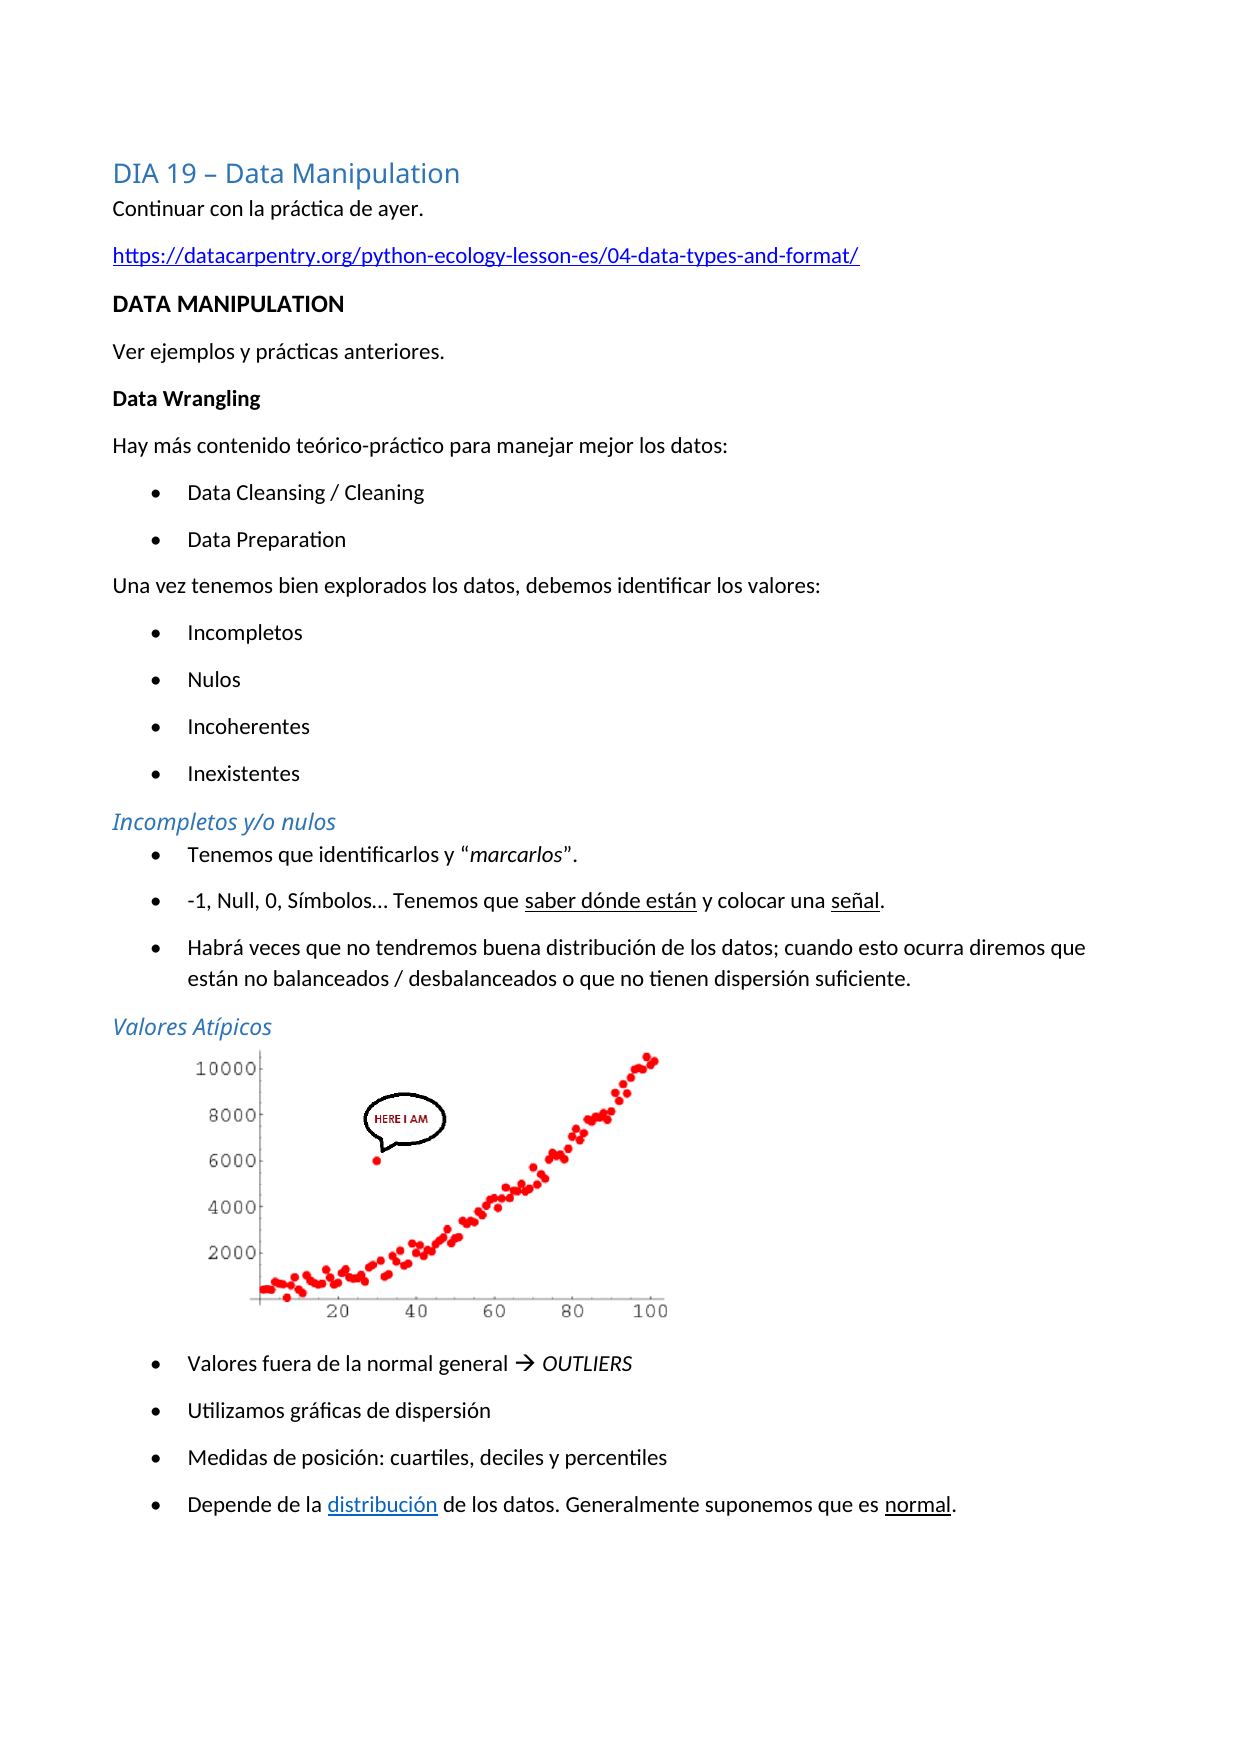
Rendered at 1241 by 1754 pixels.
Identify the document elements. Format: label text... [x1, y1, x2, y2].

text https://datacarpentry.org/python-ecology-lesson-es/04-data-types-and-format/ [112, 241, 1128, 269]
list Depende de la distribución de los datos. Generalmente suponemos que es normal. [150, 1490, 1128, 1518]
text Valores Atípicos [112, 1011, 1128, 1042]
text Ver ejemplos y prácticas anteriores. [112, 337, 1128, 365]
list Inexistentes [150, 759, 1128, 787]
list Data Cleansing / Cleaning [150, 478, 1128, 506]
picture [187, 1044, 707, 1331]
text DATA MANIPULATION [112, 288, 1128, 318]
subtitle DIA 19 – Data Manipulation [112, 154, 1128, 191]
list Valores fuera de la normal general OUTLIERS [150, 1349, 1128, 1378]
list Incompletos [150, 618, 1128, 647]
list Medidas de posición: cuartiles, deciles y percentiles [150, 1443, 1128, 1471]
list Habrá veces que no tendremos buena distribución de los datos; cuando esto ocurra diremos que están no balanceados / desbalanceados o que no tienen dispersión suficiente. [150, 933, 1128, 992]
text Incompletos y/o nulos [112, 806, 1128, 837]
list -1, Null, 0, Símbolos… Tenemos que saber dónde están y colocar una señal. [150, 887, 1128, 915]
list Utilizamos gráficas de dispersión [150, 1396, 1128, 1424]
text Una vez tenemos bien explorados los datos, debemos identificar los valores: [112, 572, 1128, 600]
list Tenemos que identificarlos y “marcarlos”. [150, 840, 1128, 868]
text Continuar con la práctica de ayer. [112, 194, 1128, 222]
text Data Wrangling [112, 384, 1128, 412]
list Nulos [150, 665, 1128, 693]
text Hay más contenido teórico-práctico para manejar mejor los datos: [112, 431, 1128, 459]
list Incoherentes [150, 712, 1128, 740]
list Data Preparation [150, 525, 1128, 553]
